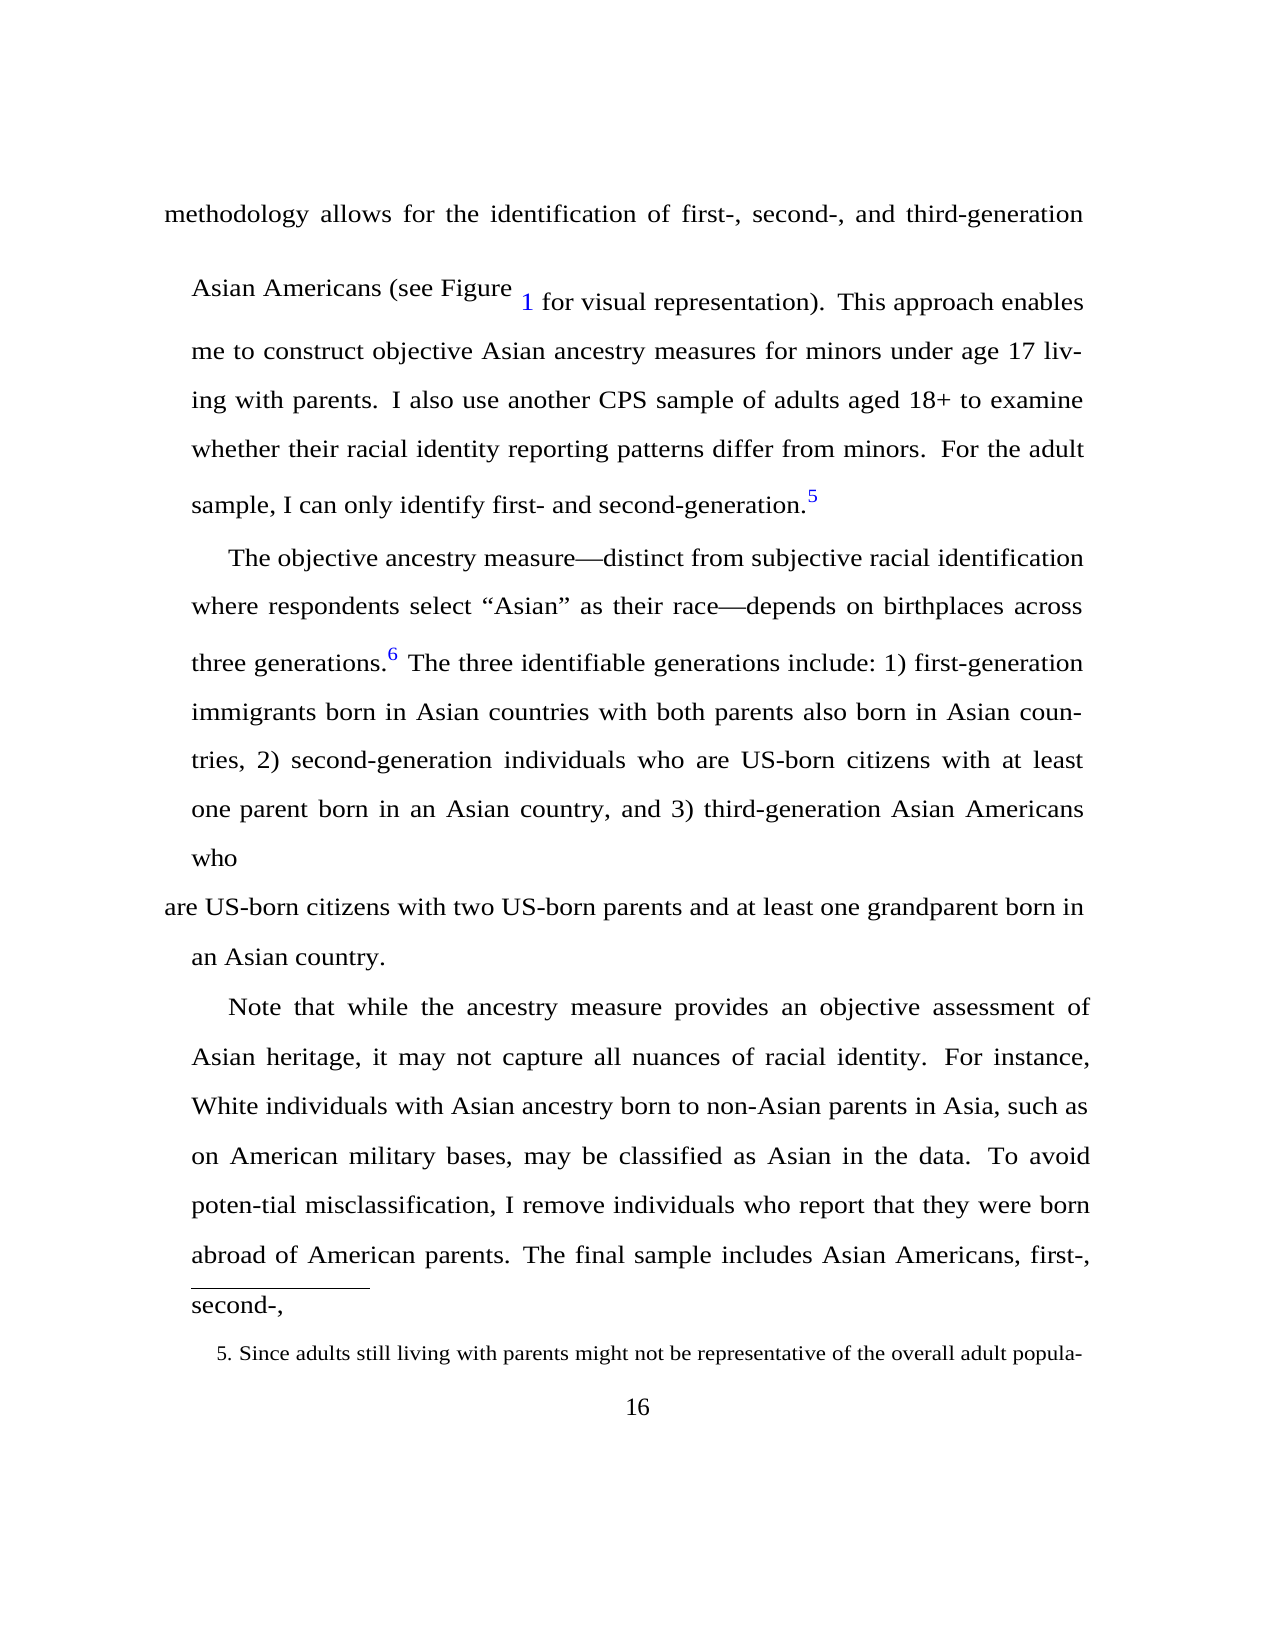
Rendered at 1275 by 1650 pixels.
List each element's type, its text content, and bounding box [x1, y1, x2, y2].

text Note that while the ancestry measure provides an objective assessment of Asian heritage, it may not capture all nuances of racial identity. For instance, White individuals with Asian ancestry born to non-Asian parents in Asia, such as on American military bases, may be classified as Asian in the data. To avoid poten-tial misclassification, I remove individuals who report that they were born abroad of American parents. The final sample includes Asian Americans, first-, second-, [191, 992, 1090, 1319]
text are US-born citizens with two US-born parents and at least one grandparent born in an Asian country. [164, 892, 1084, 971]
text methodology allows for the identification of first-, second-, and third-generation Asian Americans (see Figure 1 for visual representation). This approach enables me to construct objective Asian ancestry measures for minors under age 17 liv-ing with parents. I also use another CPS sample of adults aged 18+ to examine whether their racial identity reporting patterns differ from minors. For the adult sample, I can only identify first- and second-generation.5 [164, 199, 1084, 519]
text The objective ancestry measure—distinct from subjective racial identification where respondents select “Asian” as their race—depends on birthplaces across three generations.6 The three identifiable generations include: 1) first-generation immigrants born in Asian countries with both parents also born in Asian coun-tries, 2) second-generation individuals who are US-born citizens with at least one parent born in an Asian country, and 3) third-generation Asian Americans who [191, 543, 1084, 872]
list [191, 1341, 1084, 1365]
